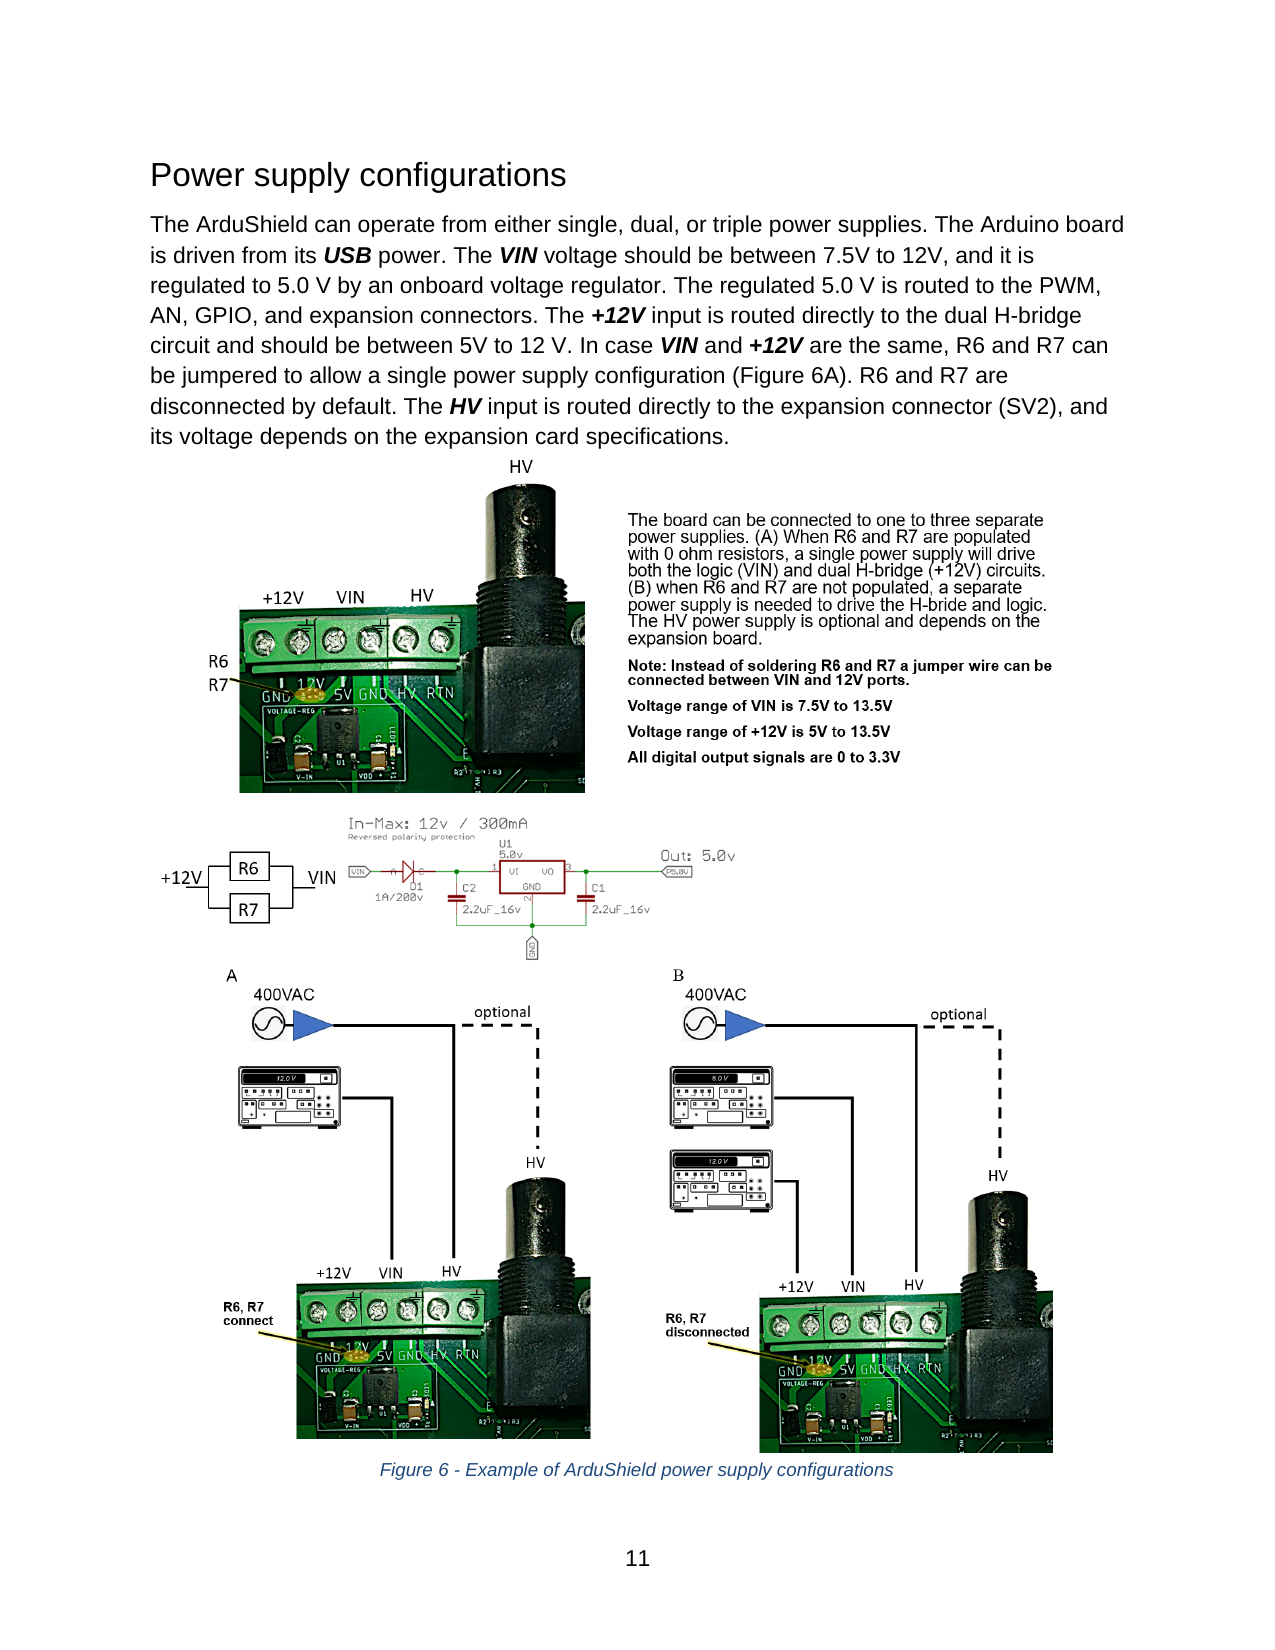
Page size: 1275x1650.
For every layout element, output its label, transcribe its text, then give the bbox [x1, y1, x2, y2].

subtitle Power supply configurations [150, 155, 1125, 193]
picture [150, 453, 1062, 962]
text The ArduShield can operate from either single, dual, or triple power supplies. The Arduino board is driven from its USB power. The VIN voltage should be between 7.5V to 12V, and it is regulated to 5.0 V by an onboard voltage regulator. The regulated 5.0 V is routed to the PWM, AN, GPIO, and expansion connectors. The +12V input is routed directly to the dual H-bridge circuit and should be between 5V to 12 V. In case VIN and +12V are the same, R6 and R7 can be jumpered to allow a single power supply configuration (Figure 6A). R6 and R7 are disconnected by default. The HV input is routed directly to the expansion connector (SV2), and its voltage depends on the expansion card specifications. [150, 211, 1125, 449]
picture [219, 965, 1056, 1455]
